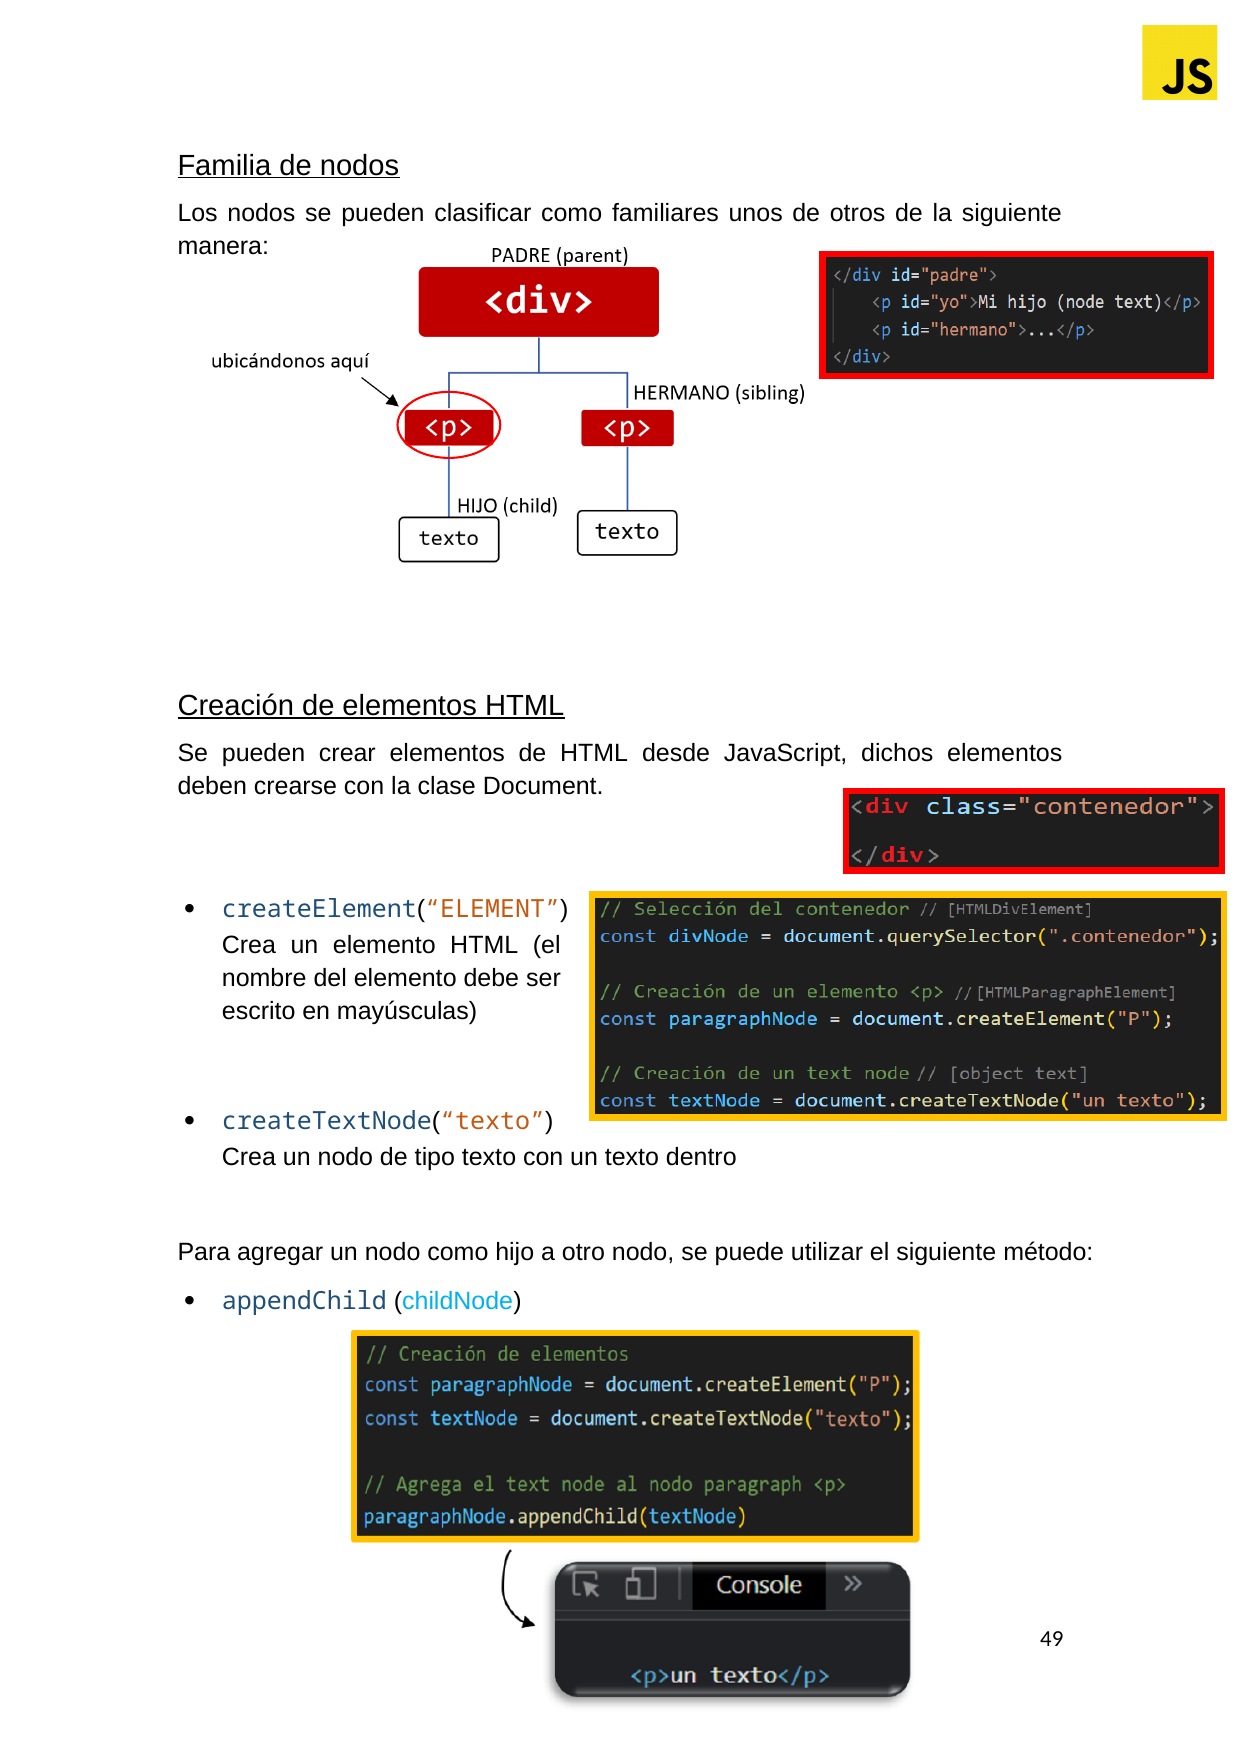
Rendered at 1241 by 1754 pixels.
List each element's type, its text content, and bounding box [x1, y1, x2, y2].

list Se pueden crear elementos de HTML desde JavaScript, dichos elementos deben crearse con la clase Document. [177, 738, 1063, 800]
text Crea un elemento HTML (el nombre del elemento debe ser escrito en mayúsculas) [222, 930, 561, 1024]
picture [595, 898, 1221, 1114]
list Familia de nodos [177, 148, 1063, 181]
picture [346, 1325, 922, 1713]
picture [206, 260, 805, 567]
picture [849, 794, 1219, 867]
text Crea un nodo de tipo texto con un texto dentro [222, 1142, 1240, 1171]
text Para agregar un nodo como hijo a otro nodo, se puede utilizar el siguiente método: [177, 1237, 1240, 1266]
list appendChild (childNode) [185, 1283, 1240, 1317]
list Los nodos se pueden clasificar como familiares unos de otros de la siguiente manera: [177, 198, 1063, 260]
picture [1142, 25, 1218, 100]
list createElement(“ELEMENT”) [185, 891, 589, 925]
list Creación de elementos HTML [177, 688, 1063, 722]
list createTextNode(“texto”) [185, 1103, 1240, 1137]
picture [826, 257, 1208, 373]
